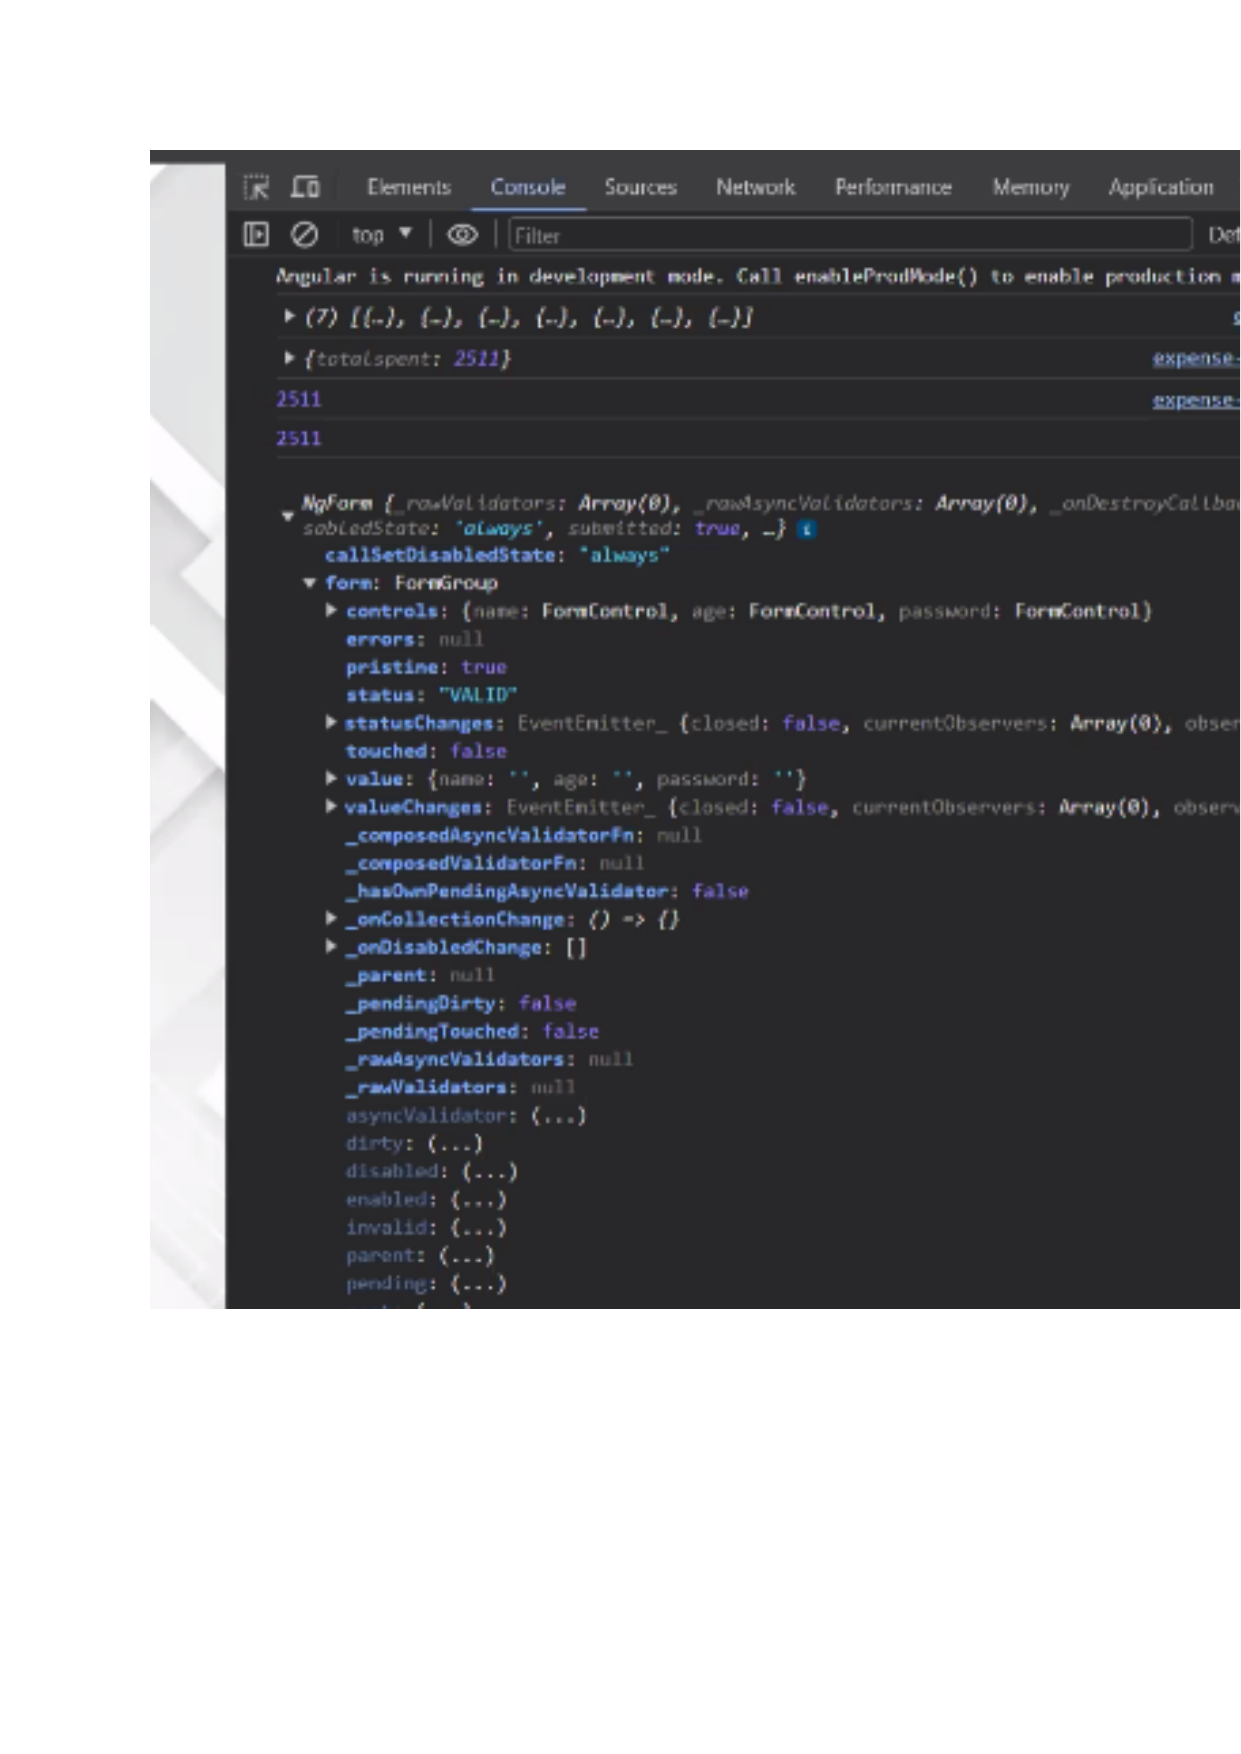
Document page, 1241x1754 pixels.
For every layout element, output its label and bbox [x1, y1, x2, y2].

picture [150, 150, 1241, 1309]
